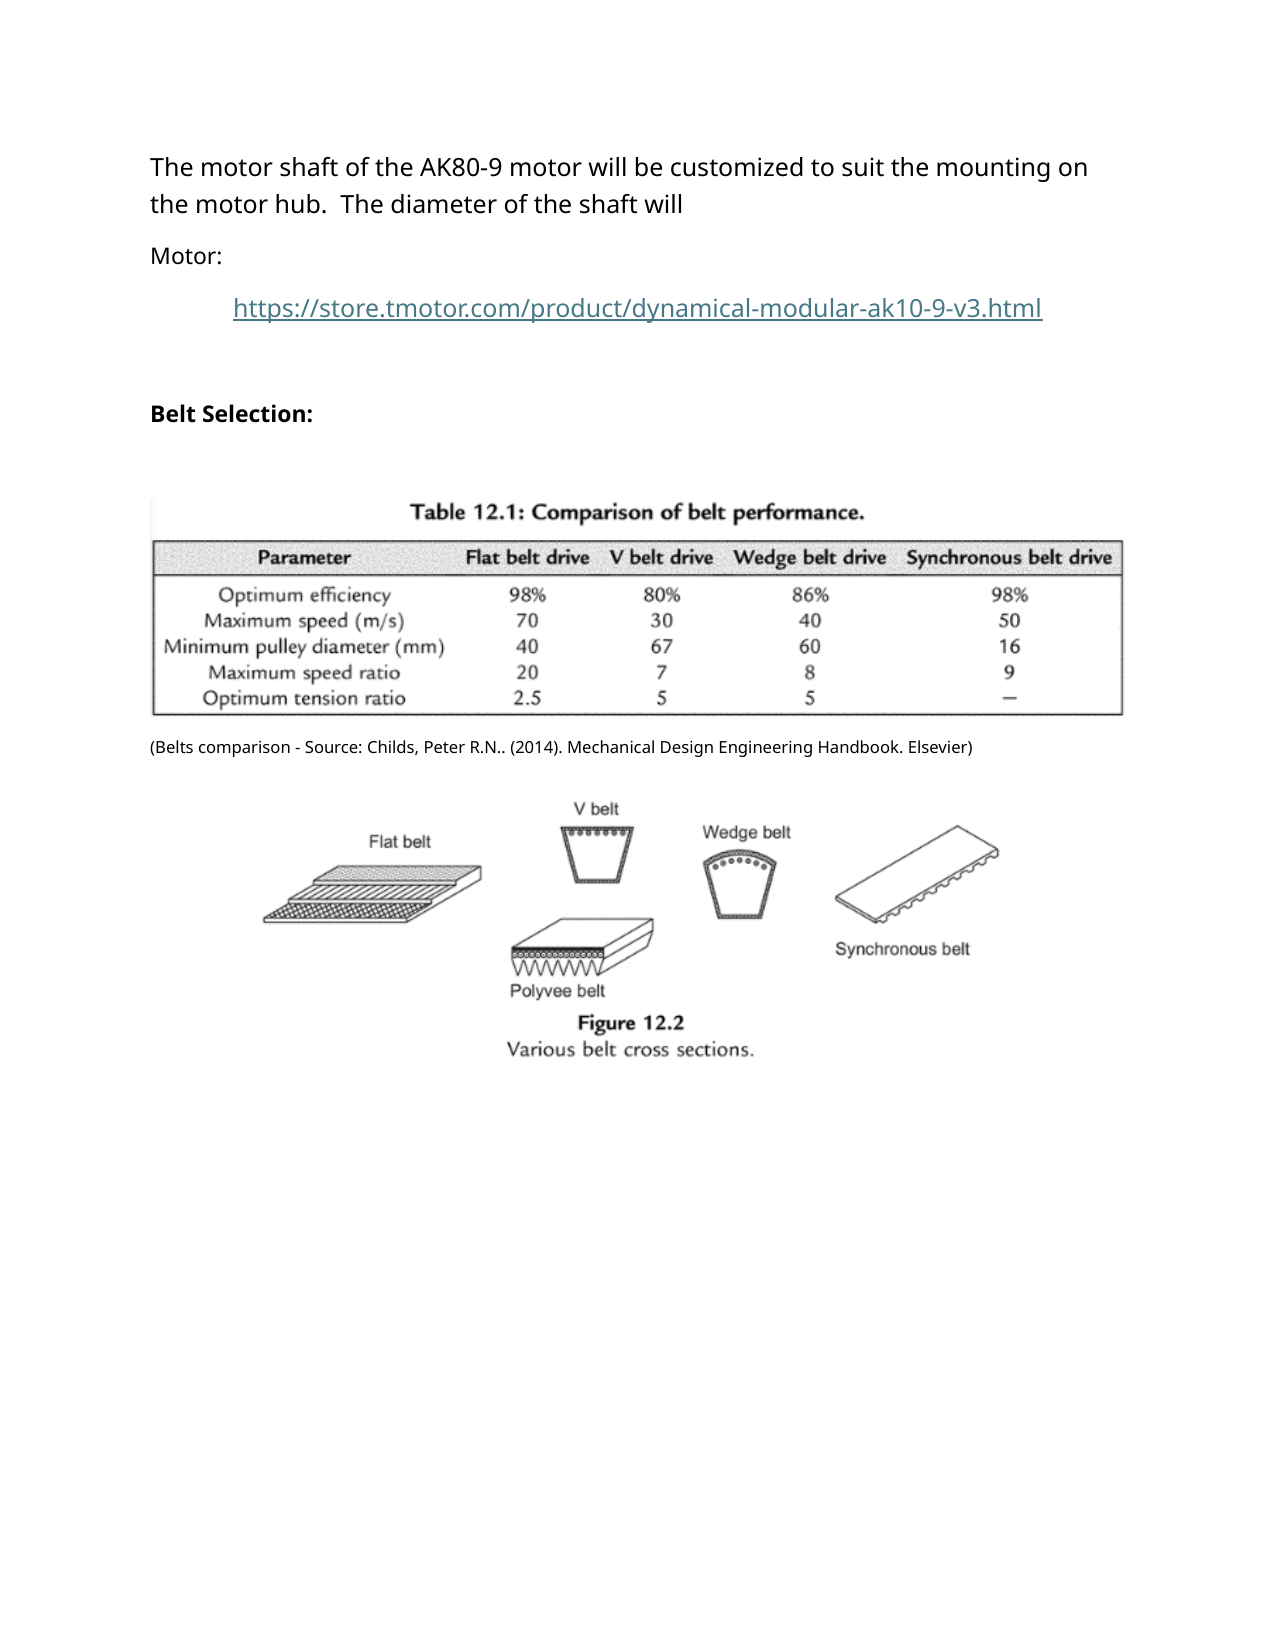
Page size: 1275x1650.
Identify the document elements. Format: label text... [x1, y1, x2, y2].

text The motor shaft of the AK80-9 motor will be customized to suit the mounting on the motor hub. The diameter of the shaft will [150, 150, 1125, 221]
text https://store.tmotor.com/product/dynamical-modular-ak10-9-v3.html [150, 291, 1125, 325]
text (Belts comparison - Source: Childs, Peter R.N.. (2014). Mechanical Design Engineering Handbook. Elsevier) [150, 736, 1125, 758]
picture [214, 777, 1061, 1062]
text Belt Selection: [150, 397, 1125, 429]
text Motor: [150, 240, 1125, 271]
picture [150, 498, 1125, 717]
